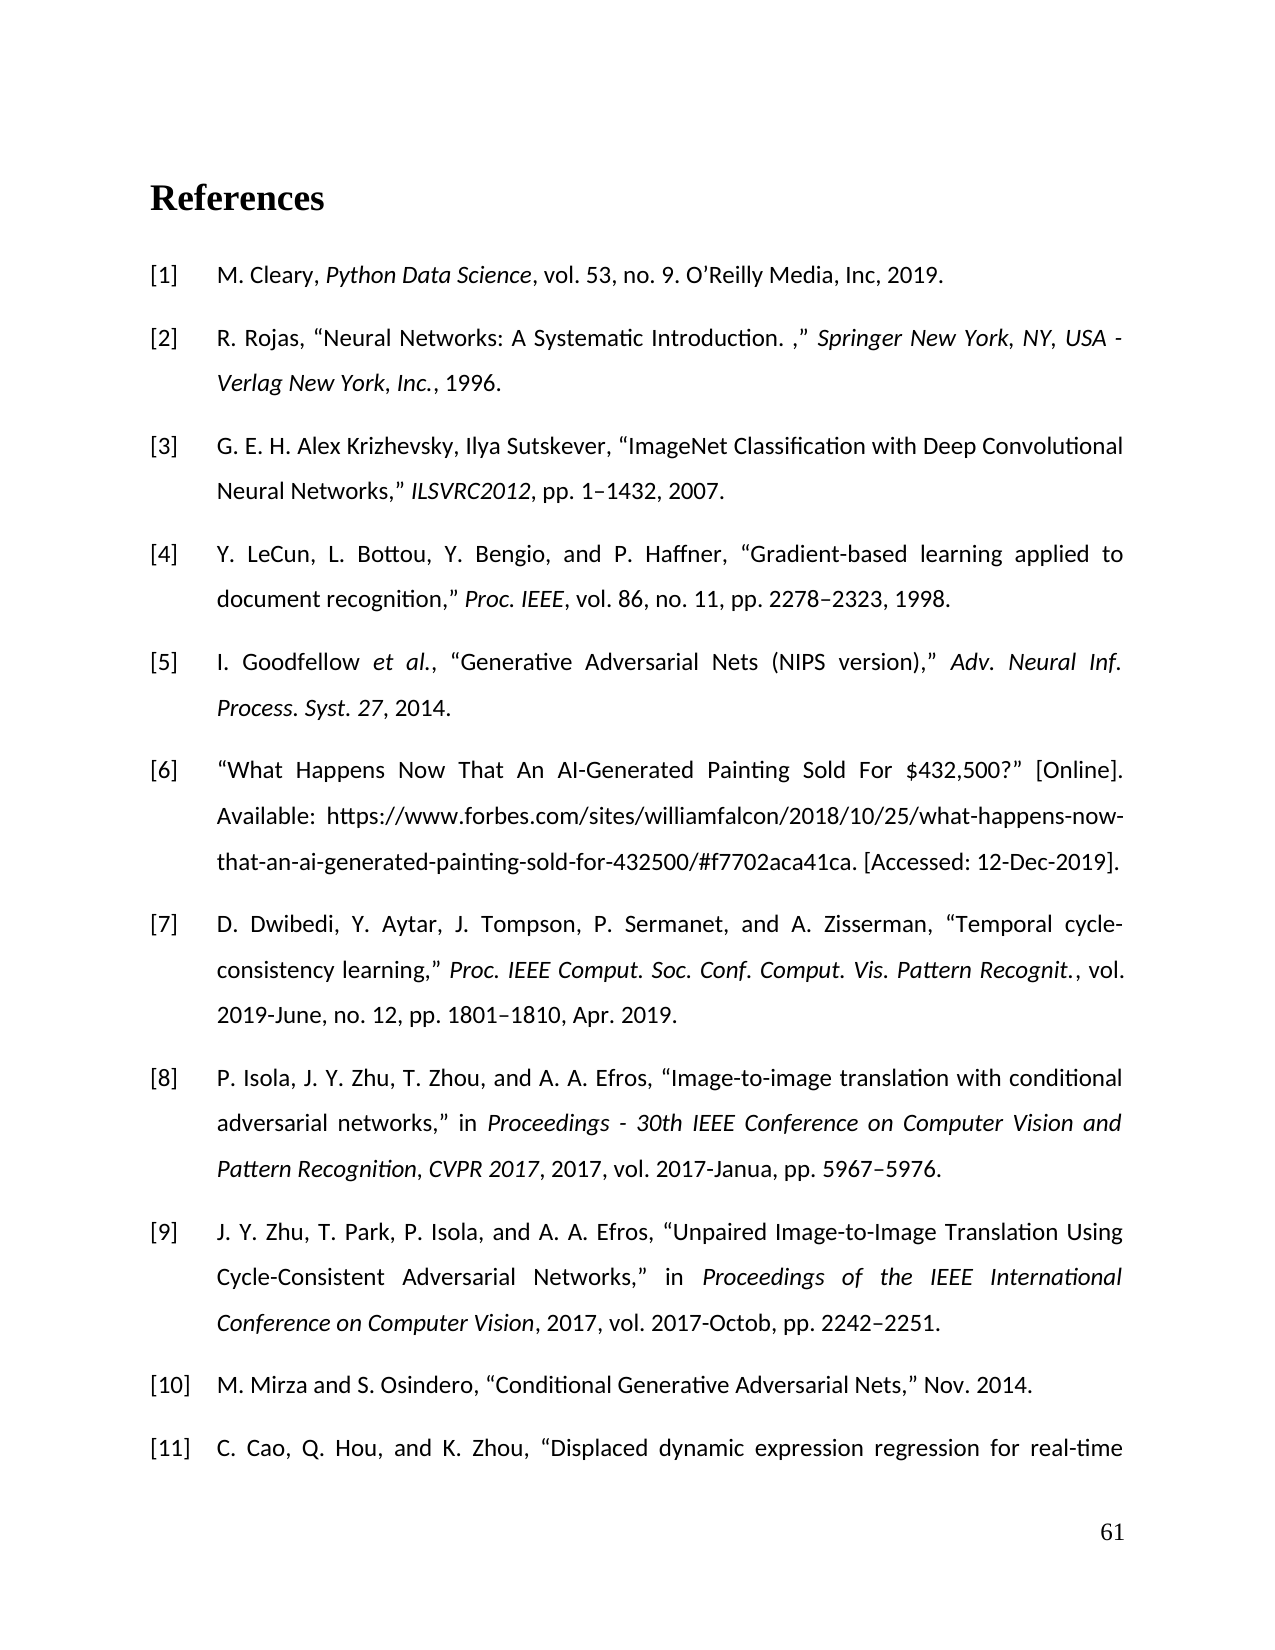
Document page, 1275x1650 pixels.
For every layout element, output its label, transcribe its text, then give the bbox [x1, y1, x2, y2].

text [1] M. Cleary, Python Data Science, vol. 53, no. 9. O’Reilly Media, Inc, 2019. [150, 259, 1125, 290]
text [9] J. Y. Zhu, T. Park, P. Isola, and A. A. Efros, “Unpaired Image-to-Image Translation Using Cycle-Consistent Adversarial Networks,” in Proceedings of the IEEE International Conference on Computer Vision, 2017, vol. 2017-Octob, pp. 2242–2251. [150, 1216, 1125, 1338]
text [4] Y. LeCun, L. Bottou, Y. Bengio, and P. Haffner, “Gradient-based learning applied to document recognition,” Proc. IEEE, vol. 86, no. 11, pp. 2278–2323, 1998. [150, 538, 1125, 614]
text [7] D. Dwibedi, Y. Aytar, J. Tompson, P. Sermanet, and A. Zisserman, “Temporal cycle-consistency learning,” Proc. IEEE Comput. Soc. Conf. Comput. Vis. Pattern Recognit., vol. 2019-June, no. 12, pp. 1801–1810, Apr. 2019. [150, 908, 1125, 1030]
text [8] P. Isola, J. Y. Zhu, T. Zhou, and A. A. Efros, “Image-to-image translation with conditional adversarial networks,” in Proceedings - 30th IEEE Conference on Computer Vision and Pattern Recognition, CVPR 2017, 2017, vol. 2017-Janua, pp. 5967–5976. [150, 1062, 1125, 1184]
text [6] “What Happens Now That An AI-Generated Painting Sold For $432,500?” [Online]. Available: https://www.forbes.com/sites/williamfalcon/2018/10/25/what-happens-now-that-an-ai-generated-painting-sold-for-432500/#f7702aca41ca. [Accessed: 12-Dec-2019]. [150, 754, 1125, 876]
text [10] M. Mirza and S. Osindero, “Conditional Generative Adversarial Nets,” Nov. 2014. [150, 1369, 1125, 1400]
text [2] R. Rojas, “Neural Networks: A Systematic Introduction. ,” Springer New York, NY, USA -Verlag New York, Inc., 1996. [150, 322, 1125, 398]
text [5] I. Goodfellow et al., “Generative Adversarial Nets (NIPS version),” Adv. Neural Inf. Process. Syst. 27, 2014. [150, 646, 1125, 722]
text [3] G. E. H. Alex Krizhevsky, Ilya Sutskever, “ImageNet Classification with Deep Convolutional Neural Networks,” ILSVRC2012, pp. 1–1432, 2007. [150, 430, 1125, 506]
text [150, 1432, 1125, 1462]
subtitle References [150, 175, 1147, 218]
